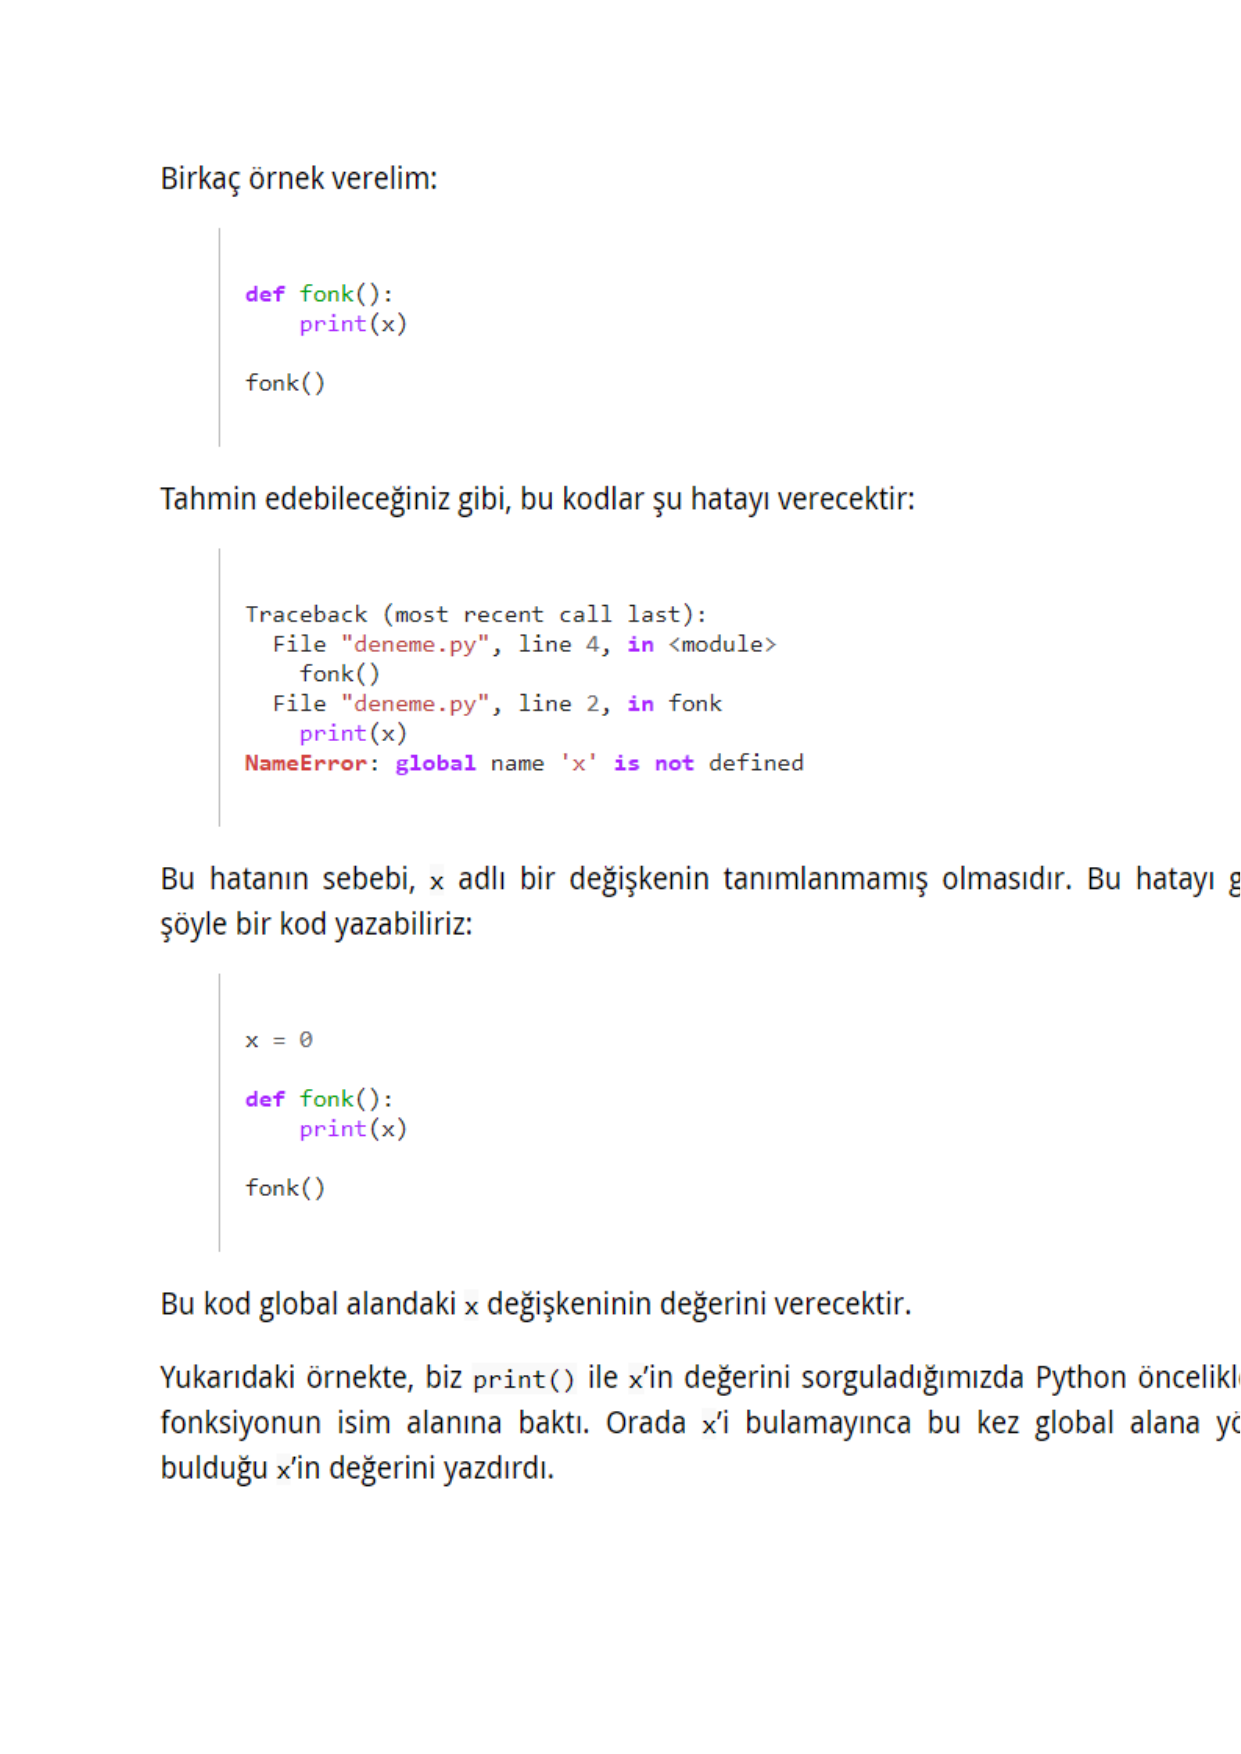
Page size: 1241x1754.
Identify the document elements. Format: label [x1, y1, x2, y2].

picture [147, 147, 1241, 1496]
